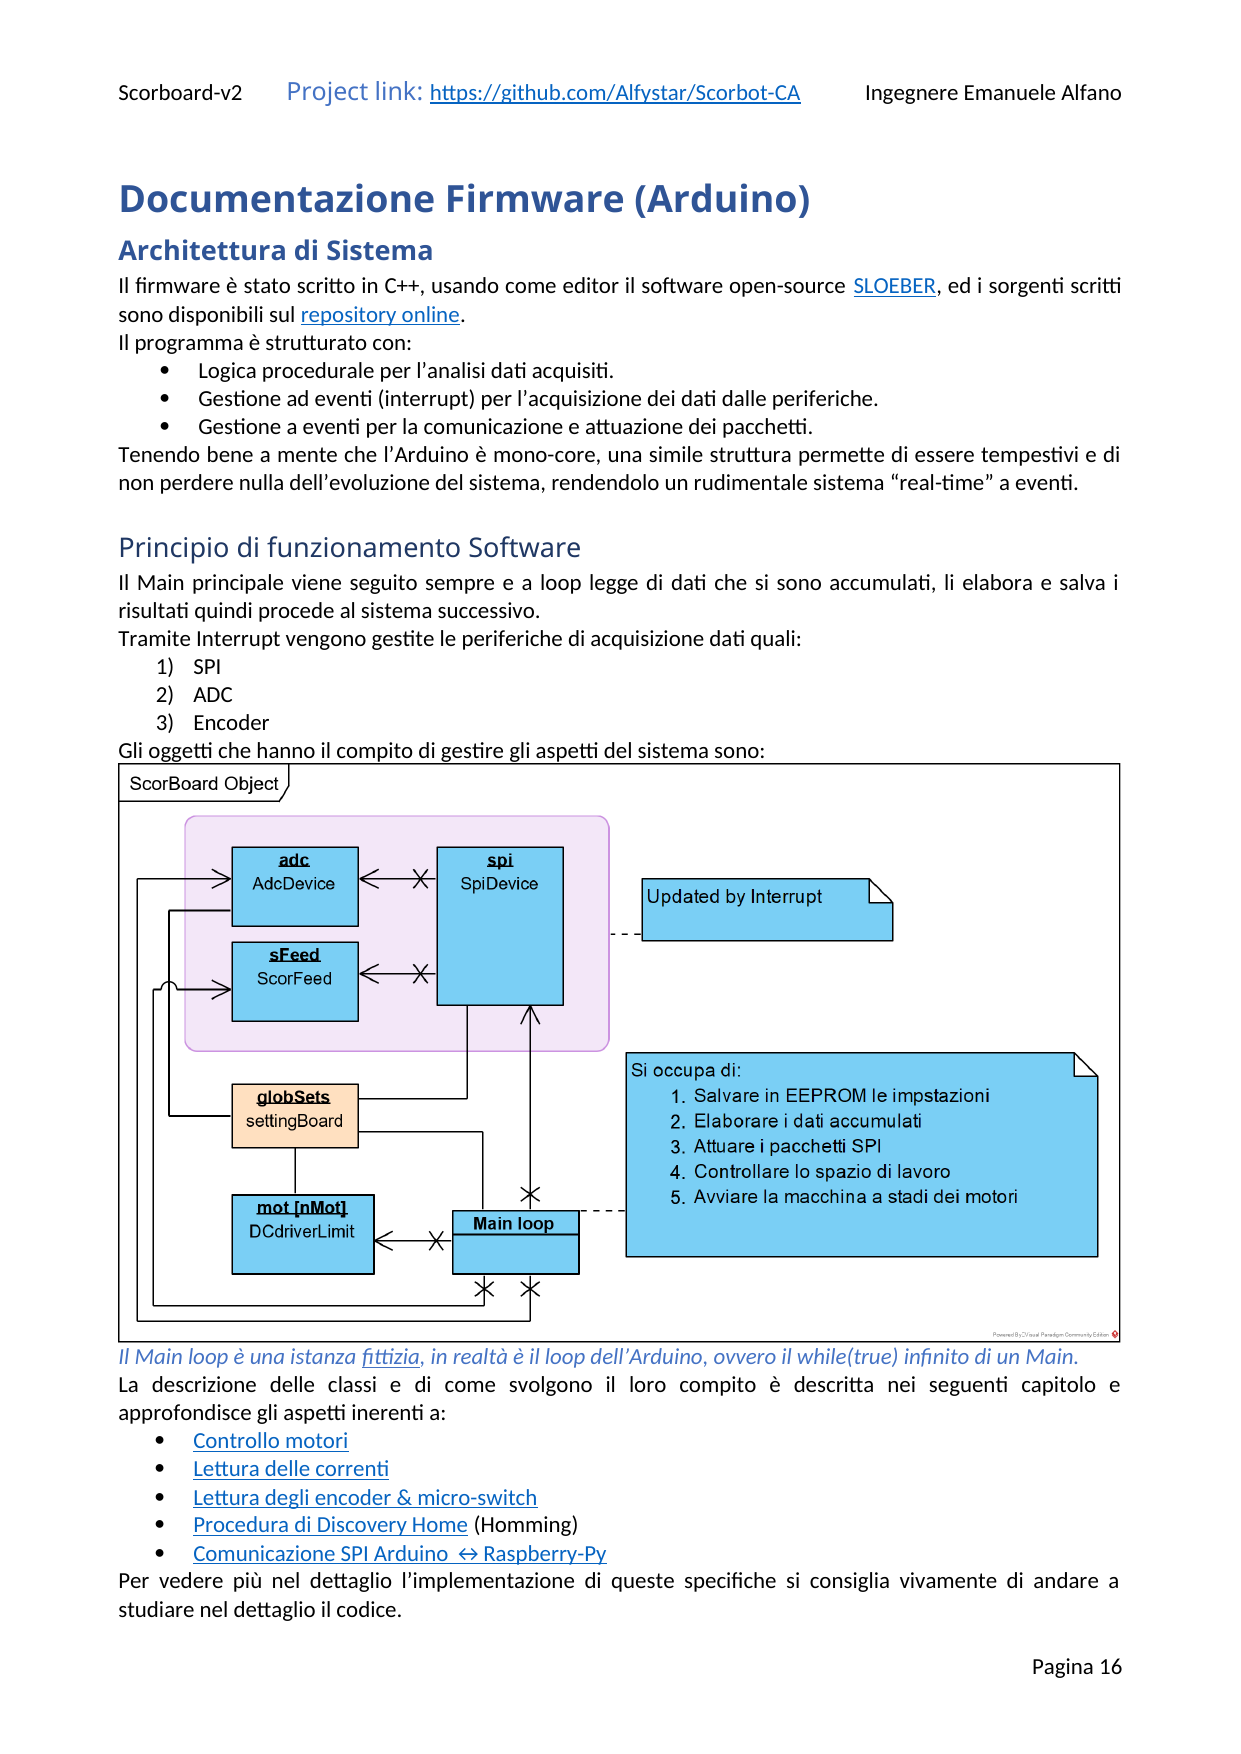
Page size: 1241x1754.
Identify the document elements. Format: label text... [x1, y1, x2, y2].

list Lettura delle correnti [156, 1454, 1122, 1483]
subtitle Principio di funzionamento Software [118, 528, 1122, 565]
list Gestione a eventi per la comunicazione e attuazione dei pacchetti. [161, 412, 1122, 440]
list SPI [156, 652, 1122, 680]
text Il Main principale viene seguito sempre e a loop legge di dati che si sono accumulati, li elabora e salva i risultati quindi procede al sistema successivo. [118, 568, 1122, 624]
list Gestione ad eventi (interrupt) per l’acquisizione dei dati dalle periferiche. [161, 384, 1122, 412]
text Il Main loop è una istanza fittizia, in realtà è il loop dell’Arduino, ovvero il while(true) infinito di un Main. [118, 1342, 1122, 1371]
list Lettura degli encoder & micro-switch [156, 1483, 1122, 1511]
subtitle Architettura di Sistema [118, 232, 1122, 269]
list ADC [156, 680, 1122, 708]
list Encoder [156, 708, 1122, 736]
text Il programma è strutturato con: [118, 328, 1122, 356]
list Procedura di Discovery Home (Homming) [156, 1511, 1122, 1539]
list Comunicazione SPI Arduino ↔Raspberry-Py [156, 1539, 1122, 1567]
text La descrizione delle classi e di come svolgono il loro compito è descritta nei seguenti capitolo e approfondisce gli aspetti inerenti a: [118, 1371, 1122, 1427]
list Logica procedurale per l’analisi dati acquisiti. [161, 356, 1122, 384]
text Il firmware è stato scritto in C++, usando come editor il software open-source SLOEBER, ed i sorgenti scritti sono disponibili sul repository online. [118, 272, 1122, 328]
list Controllo motori [156, 1427, 1122, 1454]
text Tenendo bene a mente che l’Arduino è mono-core, una simile struttura permette di essere tempestivi e di non perdere nulla dell’evoluzione del sistema, rendendolo un rudimentale sistema “real-time” a eventi. [118, 440, 1122, 496]
picture [118, 763, 1121, 1343]
text Gli oggetti che hanno il compito di gestire gli aspetti del sistema sono: [118, 736, 1122, 764]
subtitle Documentazione Firmware (Arduino) [118, 173, 1122, 224]
text Per vedere più nel dettaglio l’implementazione di queste specifiche si consiglia vivamente di andare a studiare nel dettaglio il codice. [118, 1567, 1122, 1623]
text Tramite Interrupt vengono gestite le periferiche di acquisizione dati quali: [118, 624, 1122, 652]
